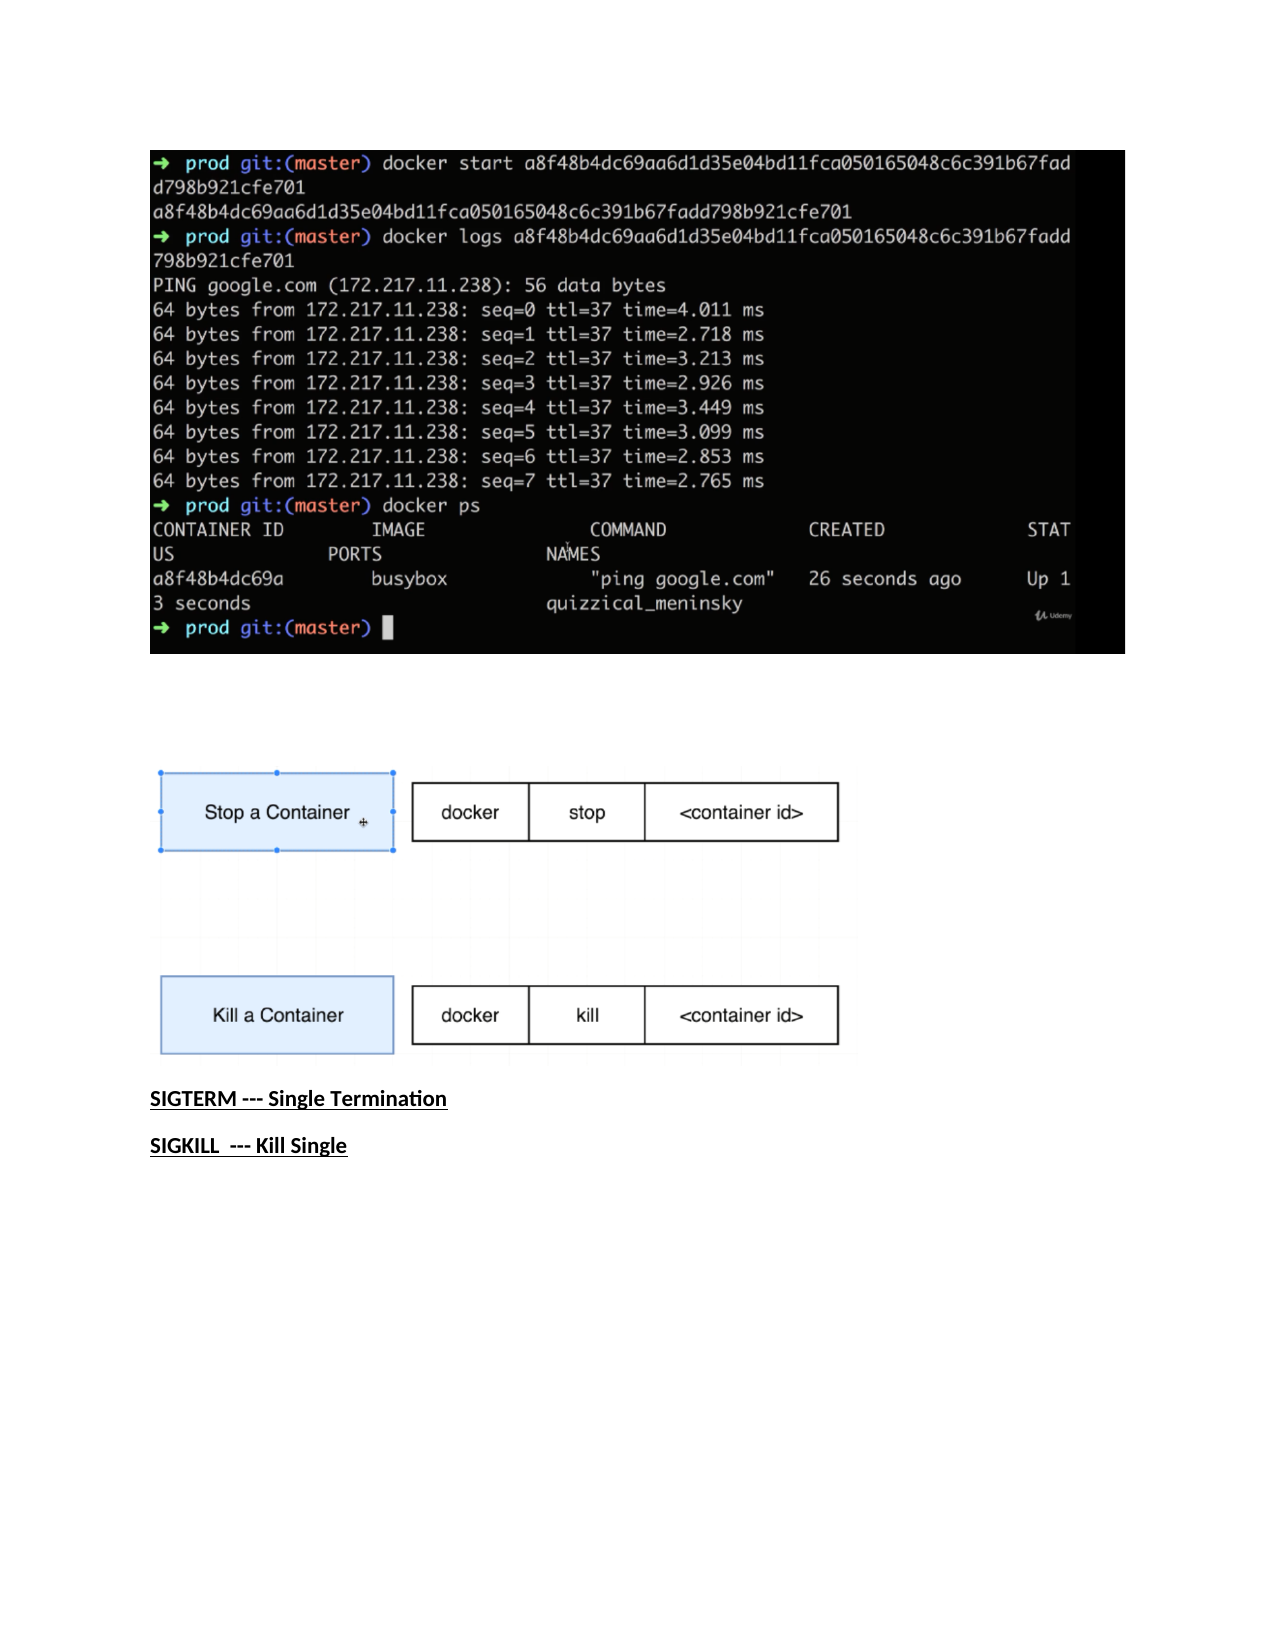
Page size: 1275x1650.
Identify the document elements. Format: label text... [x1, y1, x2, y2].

text SIGKILL --- Kill Single [150, 1131, 1125, 1159]
picture [150, 150, 1125, 654]
text SIGTERM --- Single Termination [150, 1084, 1125, 1112]
picture [150, 766, 859, 1066]
